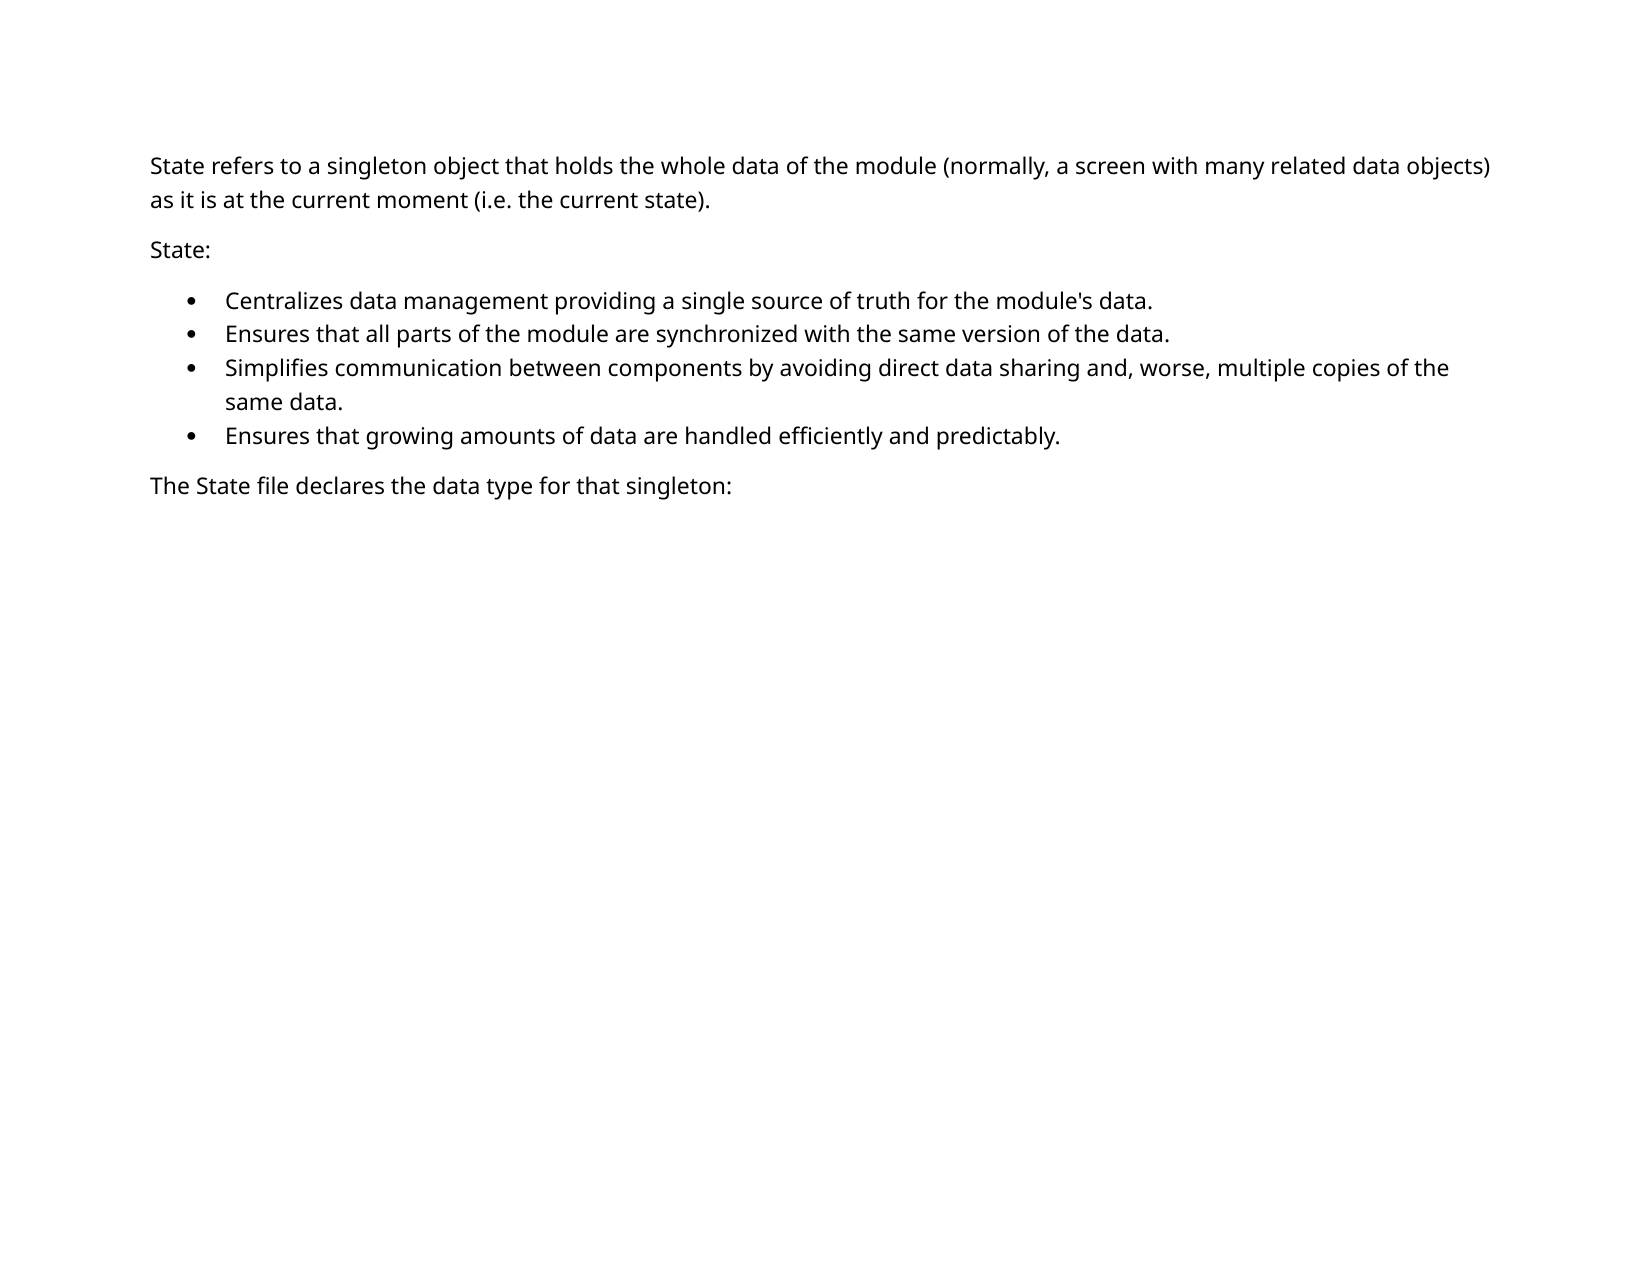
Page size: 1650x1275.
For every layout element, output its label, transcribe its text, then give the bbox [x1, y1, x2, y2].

list Ensures that growing amounts of data are handled efficiently and predictably. [187, 419, 1500, 451]
list Ensures that all parts of the module are synchronized with the same version of the data. [187, 318, 1500, 349]
text The State file declares the data type for that singleton: [150, 470, 1500, 501]
list Simplifies communication between components by avoiding direct data sharing and, worse, multiple copies of the same data. [187, 352, 1500, 417]
text State refers to a singleton object that holds the whole data of the module (normally, a screen with many related data objects) as it is at the current moment (i.e. the current state). [150, 150, 1500, 215]
list Centralizes data management providing a single source of truth for the module's data. [187, 284, 1500, 316]
text State: [150, 234, 1500, 265]
